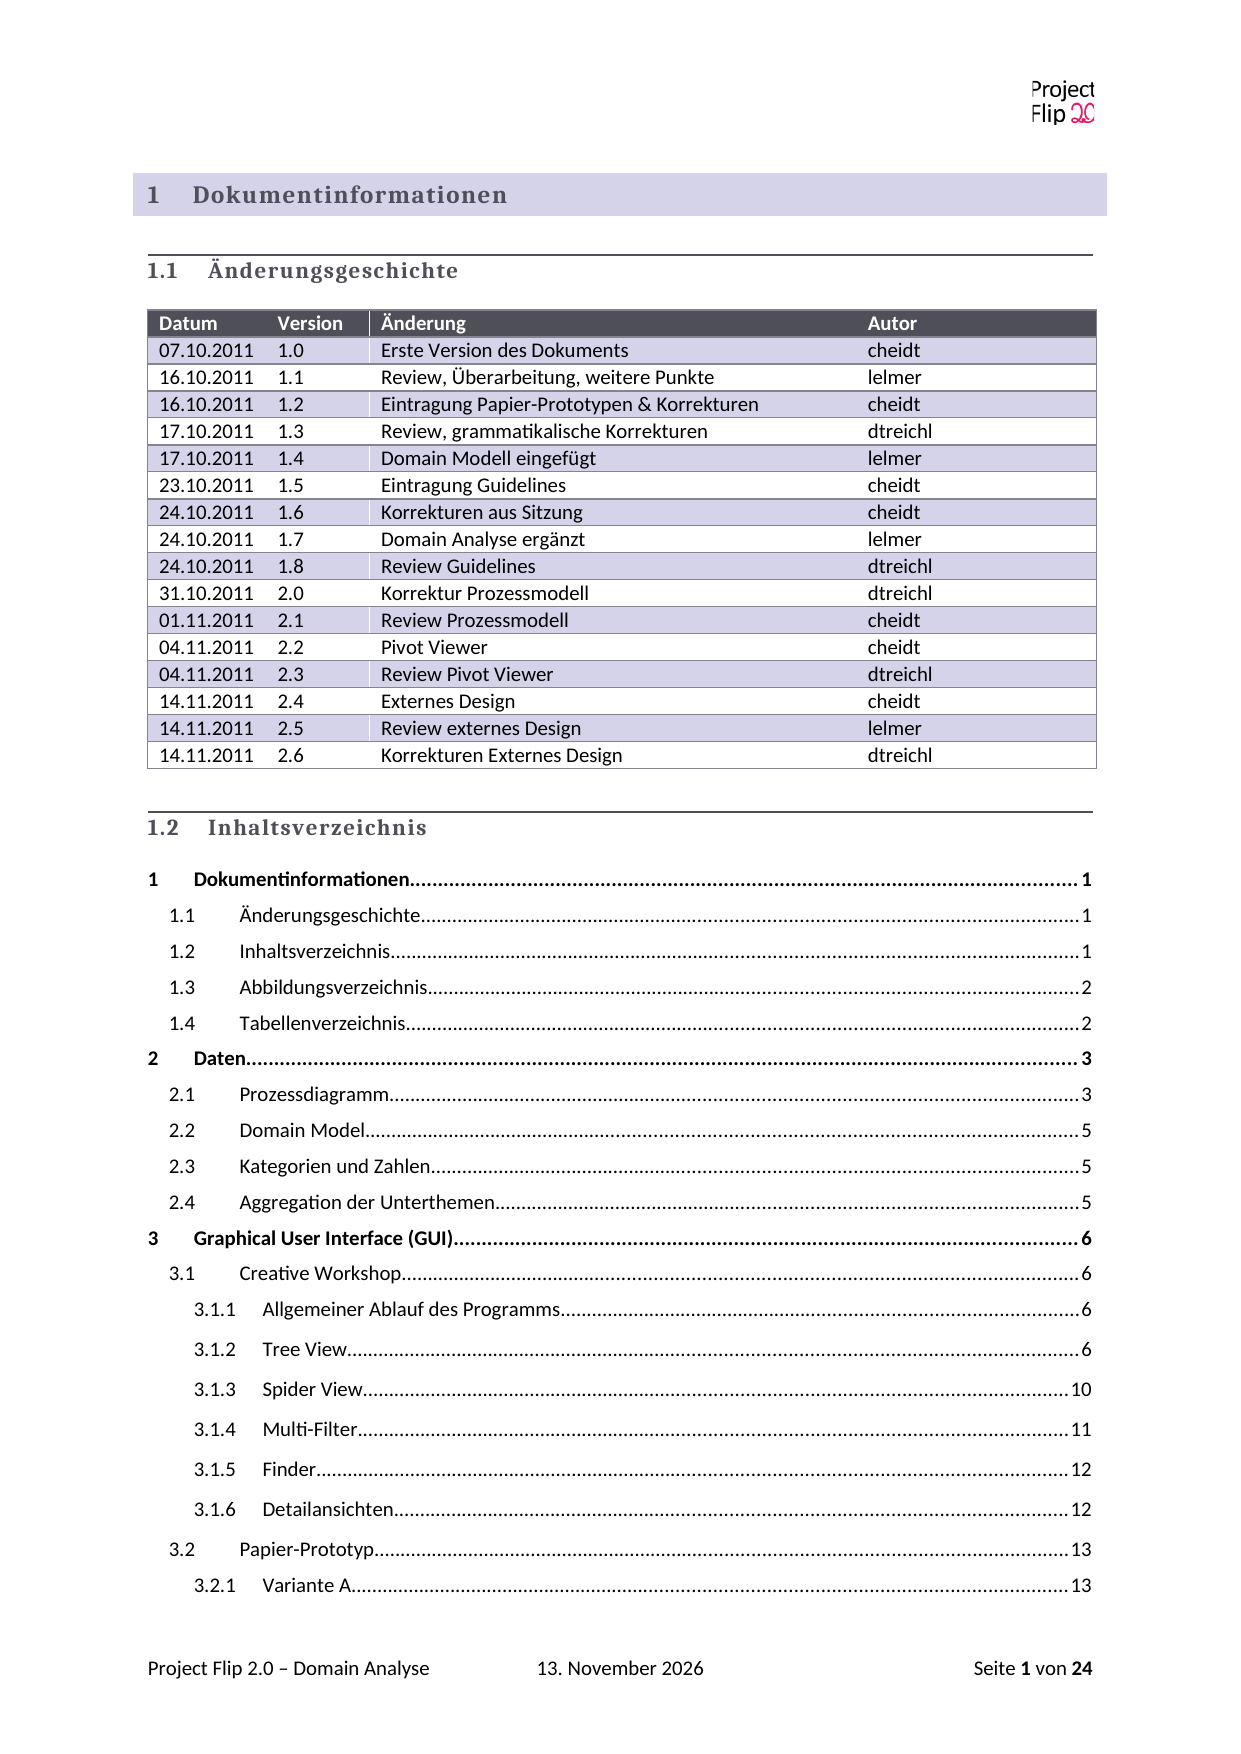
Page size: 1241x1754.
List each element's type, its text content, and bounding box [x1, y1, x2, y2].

table_cell dtreichl [856, 580, 1096, 606]
table_cell cheidt [856, 472, 1096, 498]
table_cell dtreichl [856, 418, 1096, 444]
table_header Datum [148, 311, 266, 336]
table_cell lelmer [856, 446, 1096, 471]
table_cell 17.10.2011 [148, 418, 266, 444]
table_cell 14.11.2011 [148, 715, 266, 741]
table_cell Korrekturen Externes Design [370, 742, 856, 768]
table_cell Eintragung Papier-Prototypen & Korrekturen [370, 392, 856, 417]
table_cell Korrektur Prozessmodell [370, 580, 856, 606]
table_cell dtreichl [856, 742, 1096, 768]
subtitle Dokumentinformationen [139, 179, 1101, 210]
table_cell Pivot Viewer [370, 634, 856, 660]
table_cell 2.2 [266, 634, 369, 660]
table_cell 2.1 [266, 607, 369, 633]
table_cell 1.2 [266, 392, 369, 417]
table_cell Review Guidelines [370, 553, 856, 579]
table_cell cheidt [856, 607, 1096, 633]
table_cell cheidt [856, 634, 1096, 660]
table_cell lelmer [856, 715, 1096, 741]
table_cell 1.8 [266, 553, 369, 579]
table_cell 1.0 [266, 338, 369, 363]
table_cell lelmer [856, 365, 1096, 390]
table_cell 01.11.2011 [148, 607, 266, 633]
table_cell Domain Analyse ergänzt [370, 526, 856, 552]
table_cell 24.10.2011 [148, 526, 266, 552]
table_cell 04.11.2011 [148, 634, 266, 660]
table_cell dtreichl [856, 553, 1096, 579]
table_cell Domain Modell eingefügt [370, 446, 856, 471]
table_cell 2.6 [266, 742, 369, 768]
table_cell 1.4 [266, 446, 369, 471]
table_cell 24.10.2011 [148, 553, 266, 579]
table_cell dtreichl [856, 661, 1096, 687]
table_cell Review, Überarbeitung, weitere Punkte [370, 365, 856, 390]
table_cell 14.11.2011 [148, 688, 266, 714]
table_header Autor [856, 311, 1096, 336]
table_cell Review externes Design [370, 715, 856, 741]
table_cell 16.10.2011 [148, 392, 266, 417]
table_cell 1.1 [266, 365, 369, 390]
table_cell 07.10.2011 [148, 338, 266, 363]
table_cell 04.11.2011 [148, 661, 266, 687]
table_cell 17.10.2011 [148, 446, 266, 471]
table_cell Review, grammatikalische Korrekturen [370, 418, 856, 444]
table_cell 2.4 [266, 688, 369, 714]
table_cell 2.5 [266, 715, 369, 741]
table_cell 2.3 [266, 661, 369, 687]
table_cell 31.10.2011 [148, 580, 266, 606]
table_cell 16.10.2011 [148, 365, 266, 390]
table_cell 1.6 [266, 500, 369, 525]
table_cell cheidt [856, 688, 1096, 714]
table_cell 23.10.2011 [148, 472, 266, 498]
table_cell Externes Design [370, 688, 856, 714]
table_cell lelmer [856, 526, 1096, 552]
table_cell cheidt [856, 500, 1096, 525]
table_cell Erste Version des Dokuments [370, 338, 856, 363]
table_cell 1.5 [266, 472, 369, 498]
picture [1081, 79, 1097, 124]
table_header Version [266, 311, 369, 336]
table_cell 24.10.2011 [148, 500, 266, 525]
table_cell Review Pivot Viewer [370, 661, 856, 687]
table_cell 2.0 [266, 580, 369, 606]
table_cell Eintragung Guidelines [370, 472, 856, 498]
table_cell 1.3 [266, 418, 369, 444]
table_cell cheidt [856, 338, 1096, 363]
table_cell cheidt [856, 392, 1096, 417]
table_header Änderung [370, 311, 856, 336]
table_cell 1.7 [266, 526, 369, 552]
table_cell 14.11.2011 [148, 742, 266, 768]
table_cell Review Prozessmodell [370, 607, 856, 633]
subtitle Änderungsgeschichte [148, 256, 1093, 284]
table_cell Korrekturen aus Sitzung [370, 500, 856, 525]
